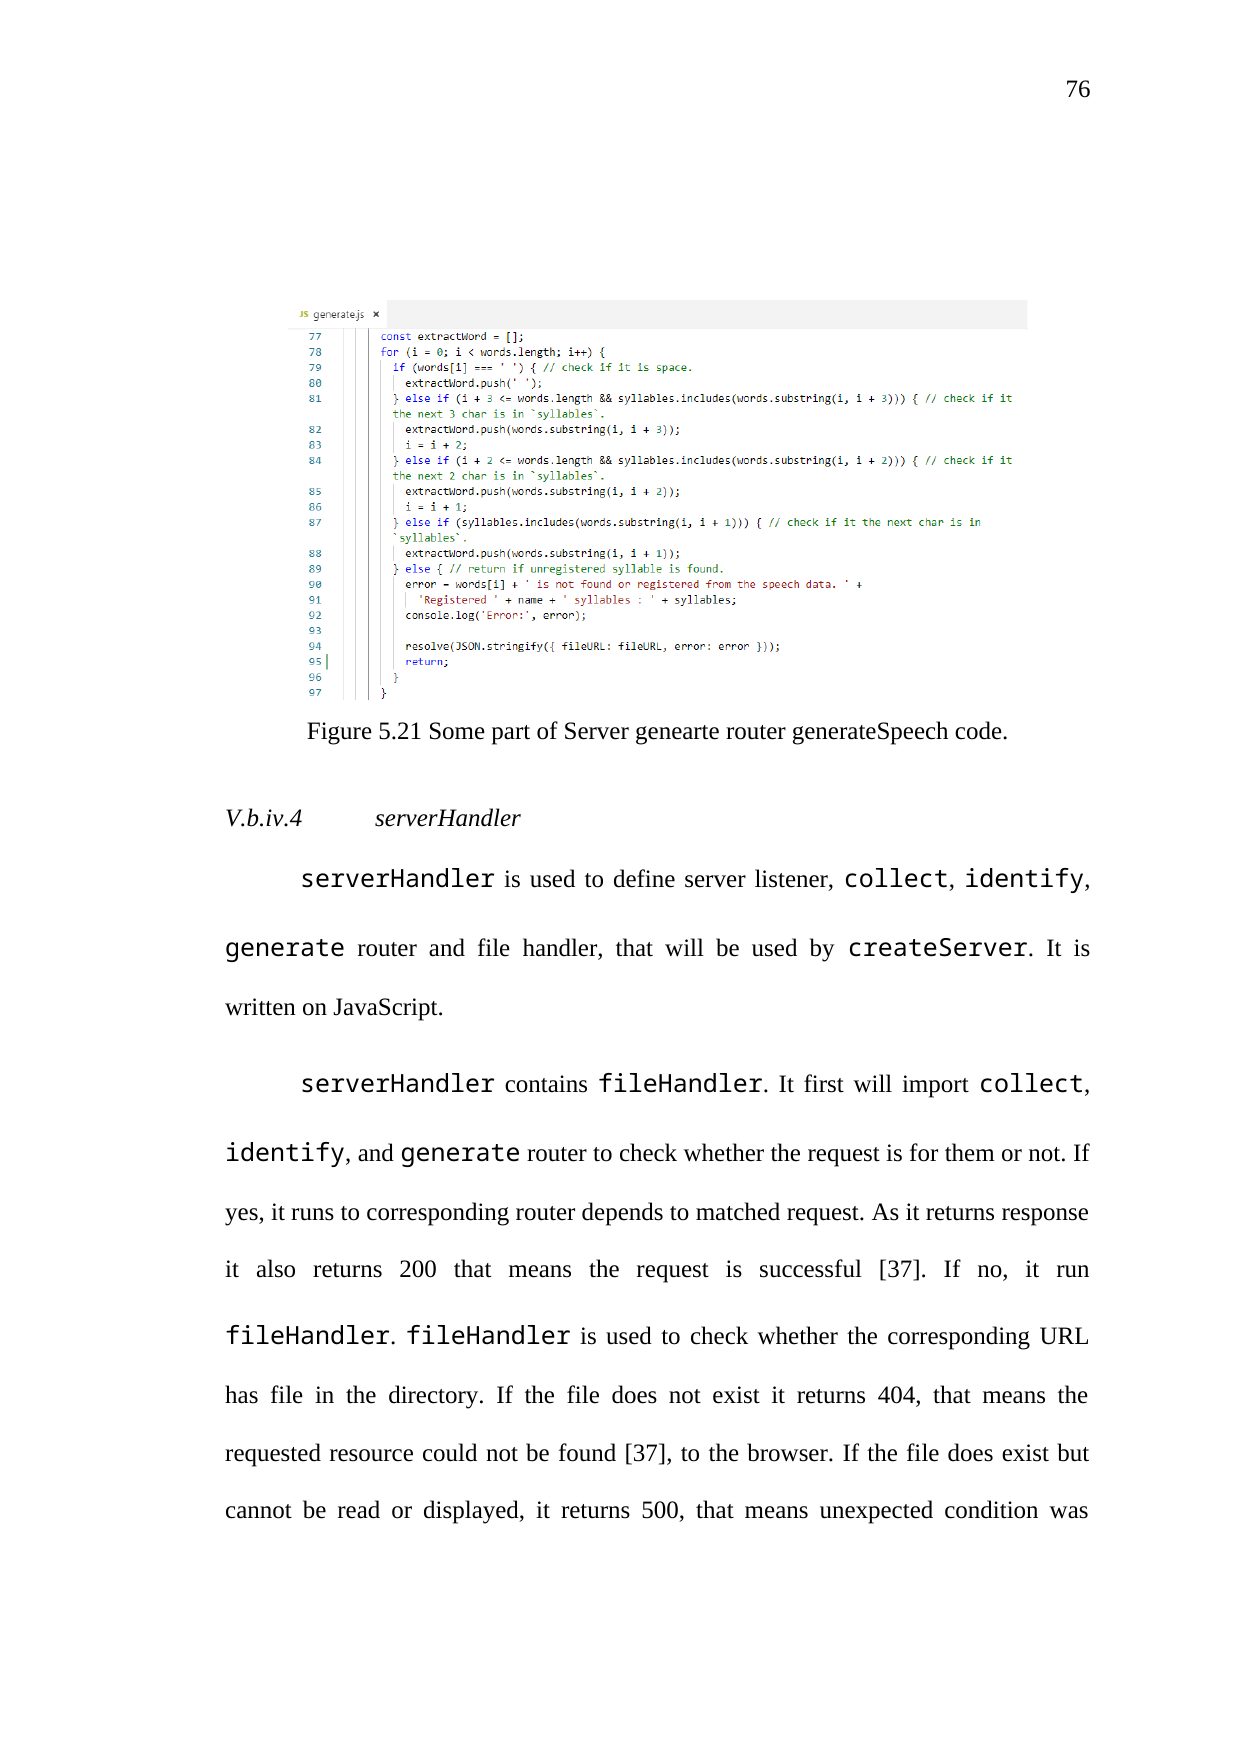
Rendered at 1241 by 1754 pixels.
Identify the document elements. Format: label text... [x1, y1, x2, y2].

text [225, 1066, 1090, 1524]
picture [287, 300, 1028, 700]
subtitle serverHandler [225, 803, 1090, 832]
text serverHandler is used to define server listener, collect, identify, generate router and file handler, that will be used by createServer. It is written on JavaScript. [225, 861, 1090, 1021]
text Figure 5.21 Some part of Server genearte router generateSpeech code. [225, 716, 1090, 745]
